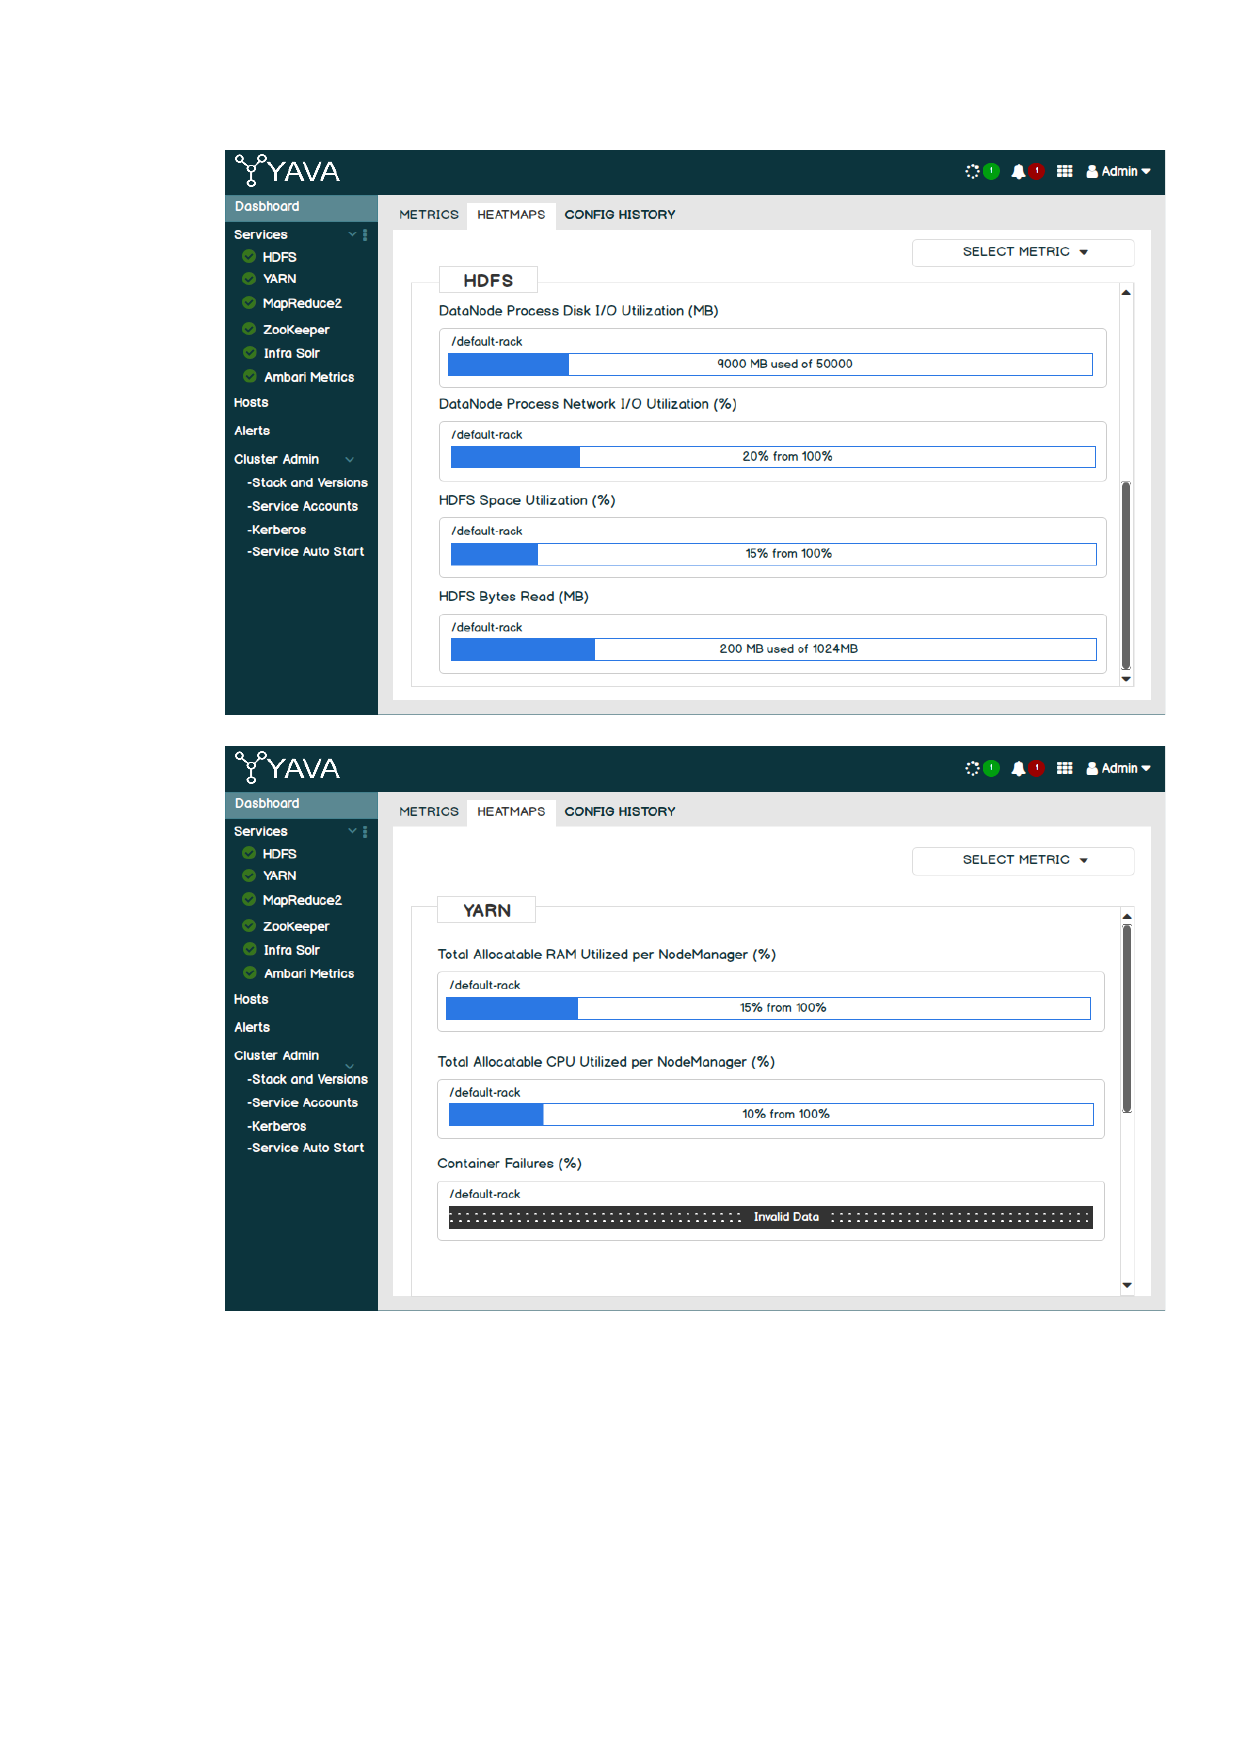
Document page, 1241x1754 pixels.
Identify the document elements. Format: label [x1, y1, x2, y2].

picture [225, 746, 1166, 1311]
picture [225, 150, 1166, 715]
